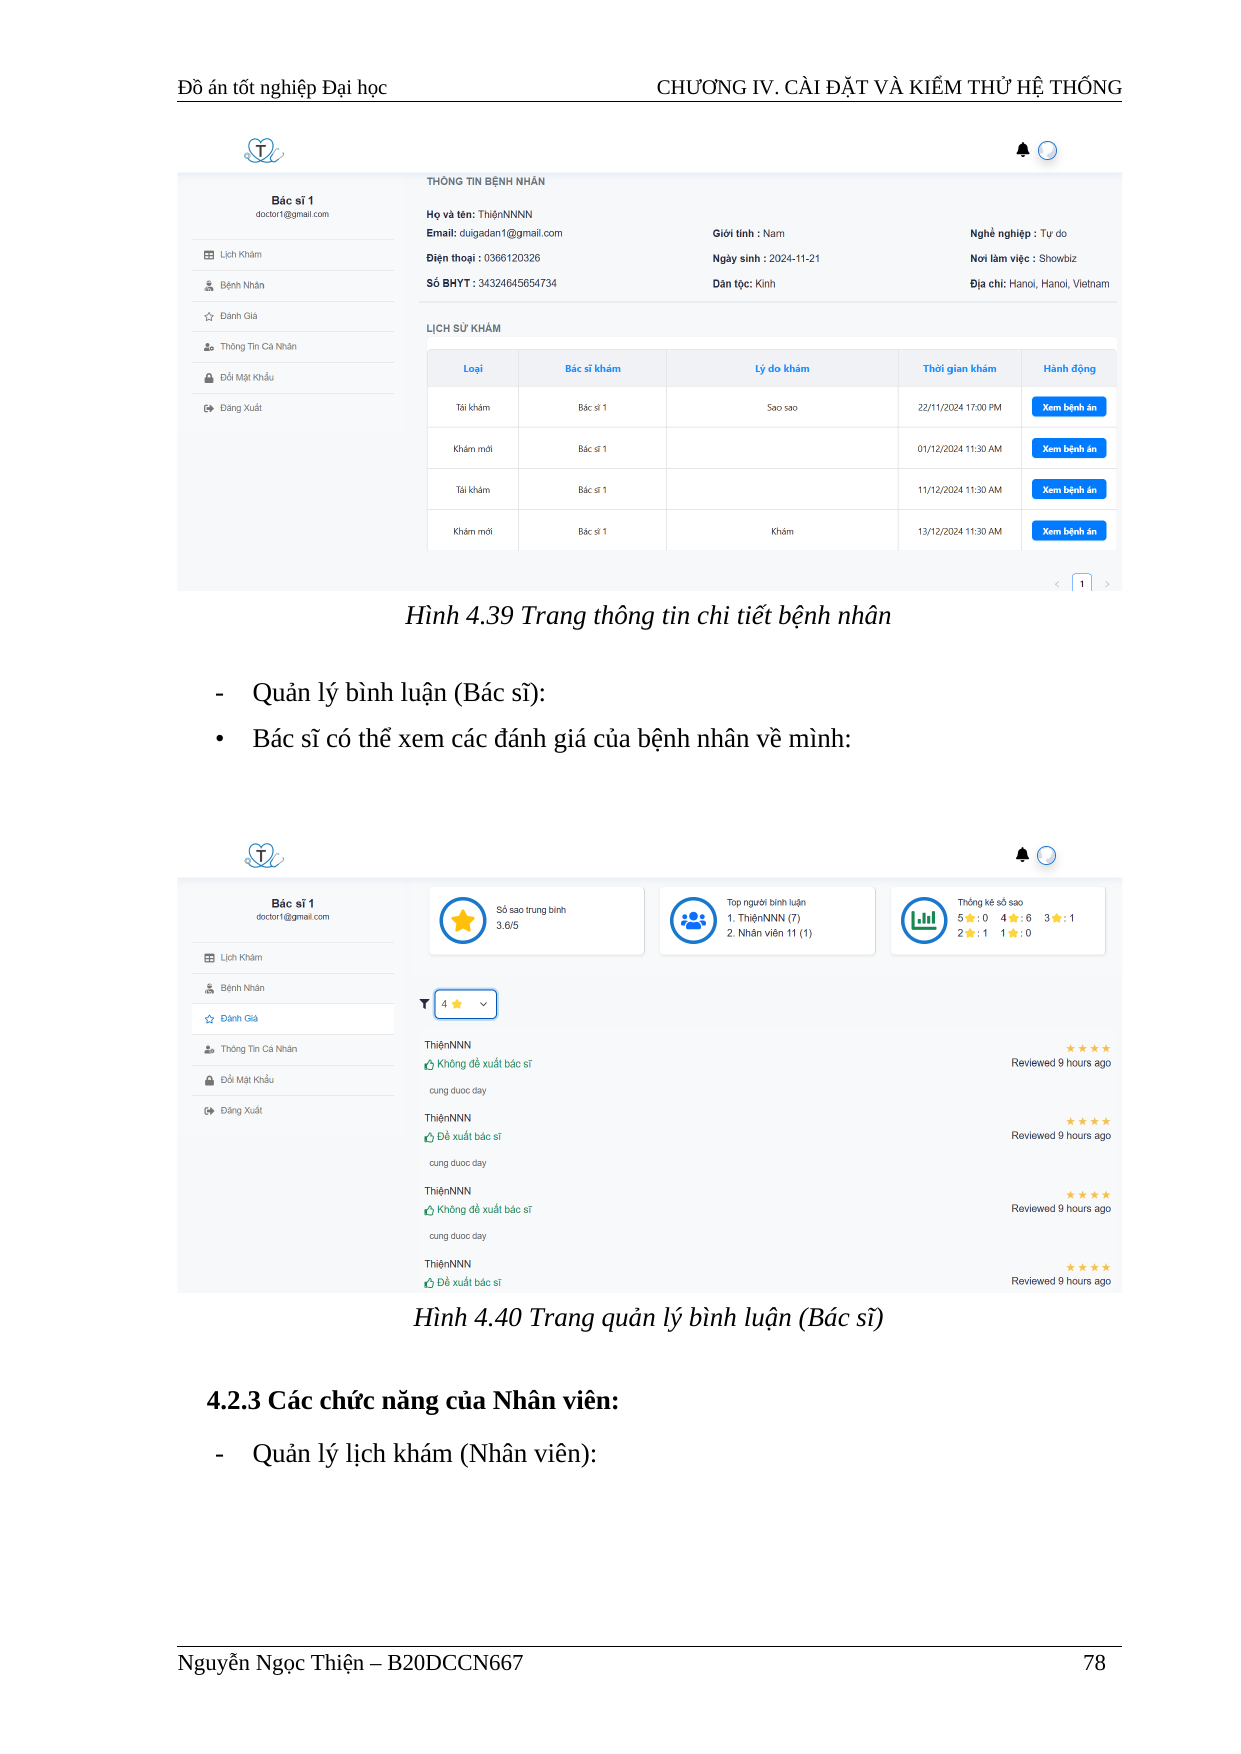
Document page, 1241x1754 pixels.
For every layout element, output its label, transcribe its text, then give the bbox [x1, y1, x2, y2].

list Bác sĩ có thể xem các đánh giá của bệnh nhân về mình: [215, 722, 1122, 753]
picture [177, 834, 1123, 1293]
list Quản lý lịch khám (Nhân viên): [215, 1437, 1122, 1468]
picture [177, 130, 1123, 591]
subtitle Hình 4.40 Trang quản lý bình luận (Bác sĩ) [177, 1301, 1122, 1332]
list Quản lý bình luận (Bác sĩ): [215, 676, 1122, 707]
subtitle Hình 4.39 Trang thông tin chi tiết bệnh nhân [177, 599, 1122, 630]
subtitle 4.2.3 Các chức năng của Nhân viên: [207, 1384, 1122, 1415]
